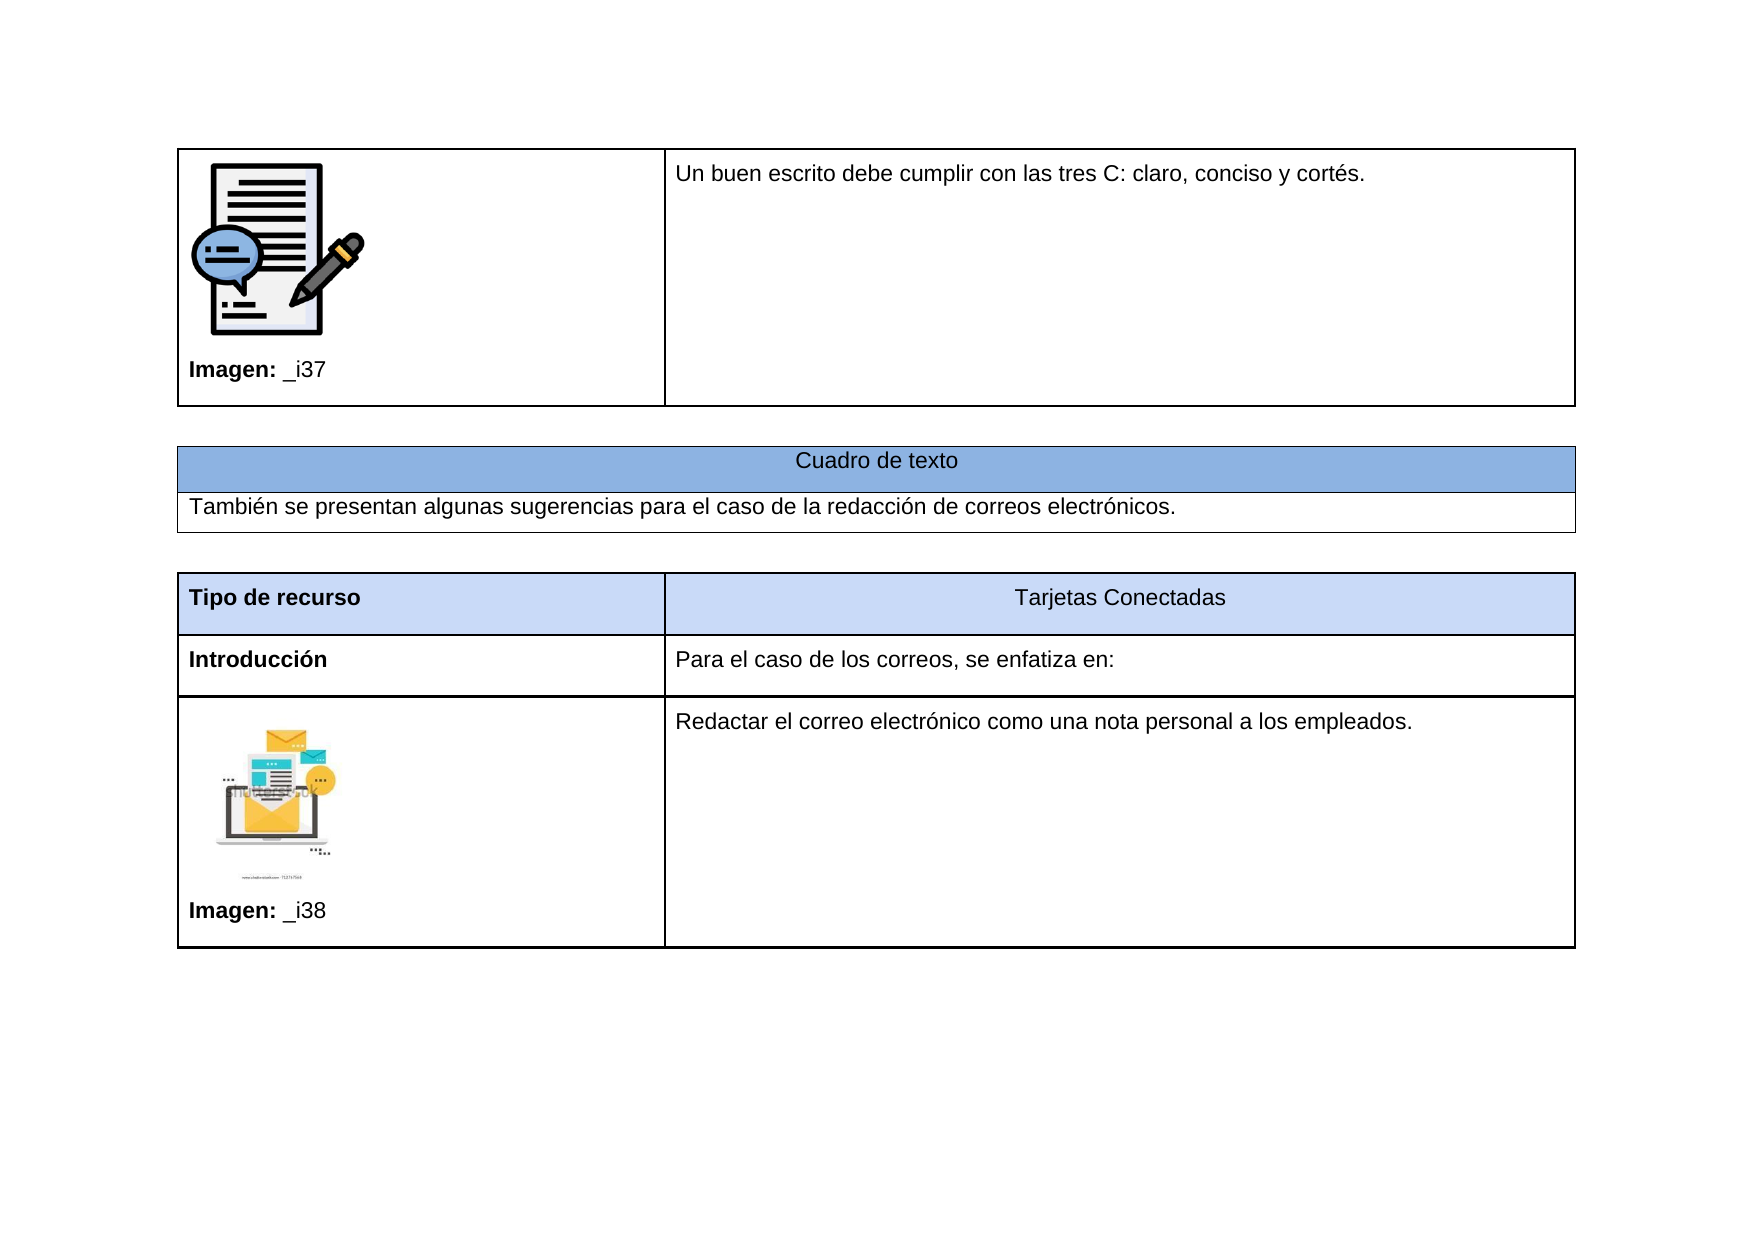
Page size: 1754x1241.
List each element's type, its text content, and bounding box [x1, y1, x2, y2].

picture [188, 707, 355, 880]
table_cell También se presentan algunas sugerencias para el caso de la redacción de correos electrónicos. [178, 493, 1575, 532]
table_cell Imagen: _i37 [179, 150, 664, 405]
table_cell Imagen: _i38 [179, 698, 664, 946]
table_cell Redactar el correo electrónico como una nota personal a los empleados. [666, 698, 1574, 946]
table_header Tarjetas Conectadas [666, 574, 1574, 634]
table_header Tipo de recurso [179, 574, 664, 634]
table_cell Un buen escrito debe cumplir con las tres C: claro, conciso y cortés. [666, 150, 1574, 405]
table_cell Introducción [179, 636, 664, 695]
picture [188, 160, 367, 338]
table_header Cuadro de texto [178, 447, 1575, 492]
table_cell Para el caso de los correos, se enfatiza en: [666, 636, 1574, 695]
